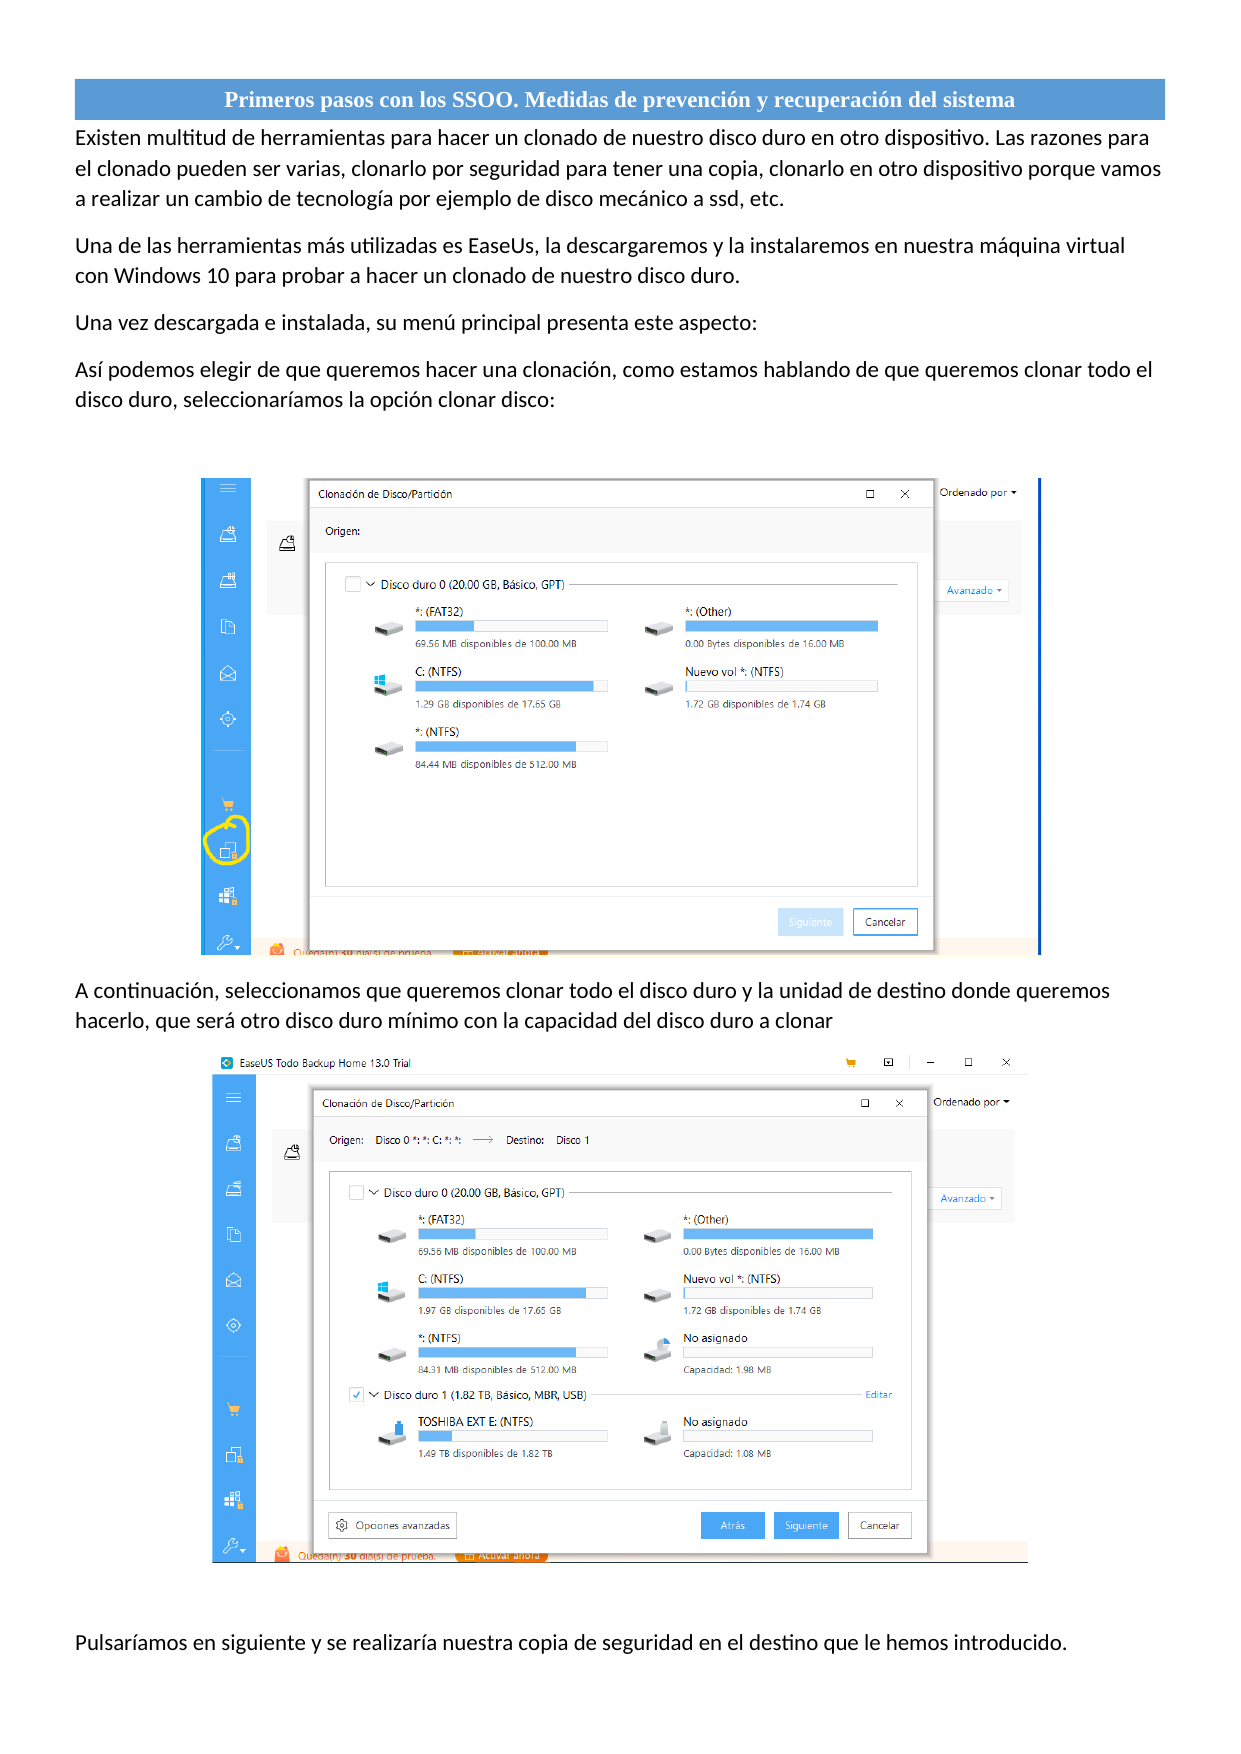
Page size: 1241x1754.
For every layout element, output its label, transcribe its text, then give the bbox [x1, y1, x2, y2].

text Una de las herramientas más utilizadas es EaseUs, la descargaremos y la instalaremos en nuestra máquina virtual con Windows 10 para probar a hacer un clonado de nuestro disco duro. [75, 231, 1165, 289]
text Existen multitud de herramientas para hacer un clonado de nuestro disco duro en otro dispositivo. Las razones para el clonado pueden ser varias, clonarlo por seguridad para tener una copia, clonarlo en otro dispositivo porque vamos a realizar un cambio de tecnología por ejemplo de disco mecánico a ssd, etc. [75, 102, 1165, 212]
text Una vez descargada e instalada, su menú principal presenta este aspecto: [75, 308, 1165, 336]
picture [199, 478, 1042, 957]
text A continuación, seleccionamos que queremos clonar todo el disco duro y la unidad de destino donde queremos hacerlo, que será otro disco duro mínimo con la capacidad del disco duro a clonar [75, 976, 1165, 1034]
text Así podemos elegir de que queremos hacer una clonación, como estamos hablando de que queremos clonar todo el disco duro, seleccionaríamos la opción clonar disco: [75, 355, 1165, 413]
text Pulsaríamos en siguiente y se realizaría nuestra copia de seguridad en el destino que le hemos introducido. [75, 1628, 1165, 1656]
picture [212, 1053, 1028, 1563]
